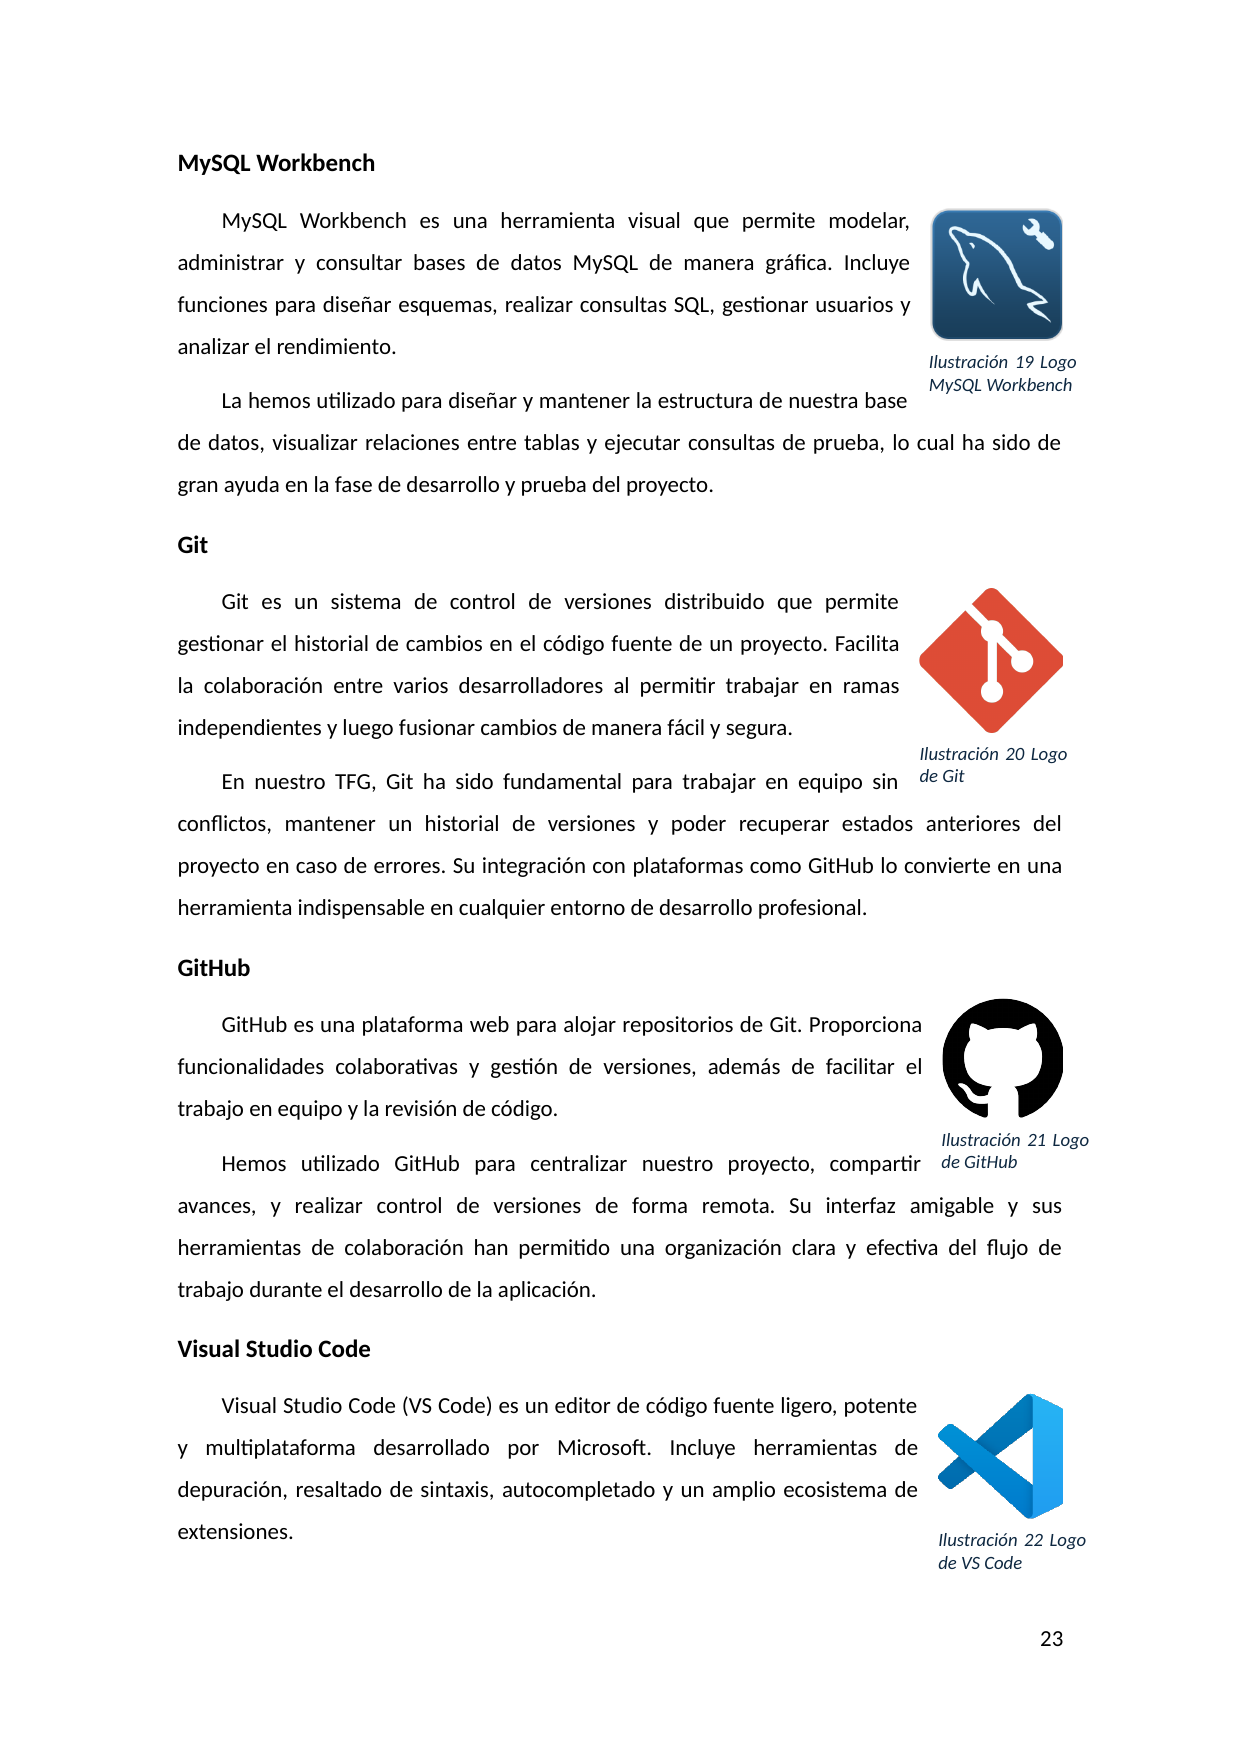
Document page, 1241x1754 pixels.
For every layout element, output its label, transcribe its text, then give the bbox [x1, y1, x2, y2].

picture [930, 208, 1063, 341]
text Git es un sistema de control de versiones distribuido que permite gestionar el historial de cambios en el código fuente de un proyecto. Facilita la colaboración entre varios desarrolladores al permitir trabajar en ramas independientes y luego fusionar cambios de manera fácil y segura. [177, 587, 1063, 741]
text En nuestro TFG, Git ha sido fundamental para trabajar en equipo sin conflictos, mantener un historial de versiones y poder recuperar estados anteriores del proyecto en caso de errores. Su integración con plataformas como GitHub lo convierte en una herramienta indispensable en cualquier entorno de desarrollo profesional. [177, 767, 1063, 921]
subtitle Visual Studio Code [177, 1333, 1063, 1364]
subtitle Git [177, 529, 1063, 559]
text GitHub es una plataforma web para alojar repositorios de Git. Proporciona funcionalidades colaborativas y gestión de versiones, además de facilitar el trabajo en equipo y la revisión de código. [177, 1010, 1063, 1122]
subtitle MySQL Workbench [177, 148, 1063, 178]
picture [919, 588, 1063, 733]
text Visual Studio Code (VS Code) es un editor de código fuente ligero, potente y multiplataforma desarrollado por Microsoft. Incluye herramientas de depuración, resaltado de sintaxis, autocompletado y un amplio ecosistema de extensiones. [177, 1392, 1063, 1546]
picture [938, 1393, 1063, 1519]
text La hemos utilizado para diseñar y mantener la estructura de nuestra base de datos, visualizar relaciones entre tablas y ejecutar consultas de prueba, lo cual ha sido de gran ayuda en la fase de desarrollo y prueba del proyecto. [177, 386, 1063, 498]
picture [942, 998, 1063, 1119]
text MySQL Workbench es una herramienta visual que permite modelar, administrar y consultar bases de datos MySQL de manera gráfica. Incluye funciones para diseñar esquemas, realizar consultas SQL, gestionar usuarios y analizar el rendimiento. [177, 206, 1063, 360]
subtitle GitHub [177, 952, 1063, 983]
text Hemos utilizado GitHub para centralizar nuestro proyecto, compartir avances, y realizar control de versiones de forma remota. Su interfaz amigable y sus herramientas de colaboración han permitido una organización clara y efectiva del flujo de trabajo durante el desarrollo de la aplicación. [177, 1149, 1063, 1303]
